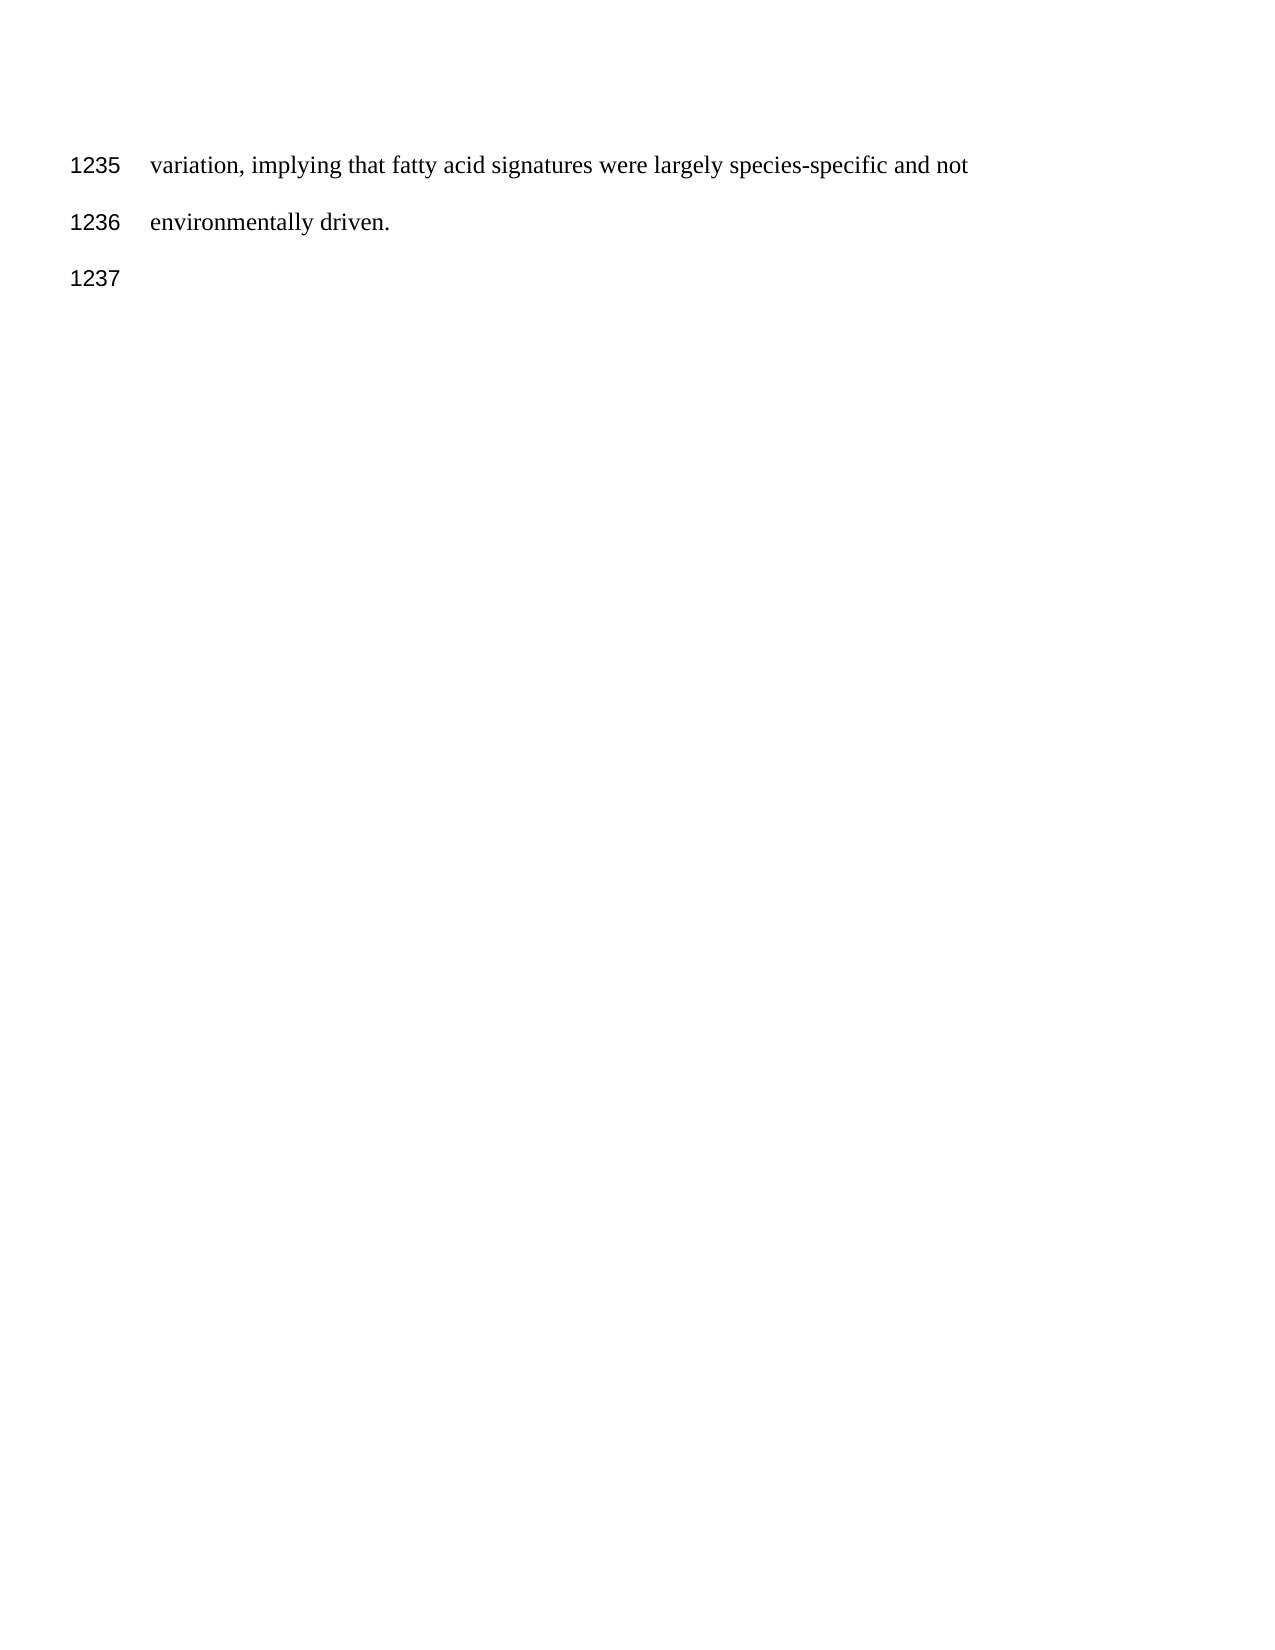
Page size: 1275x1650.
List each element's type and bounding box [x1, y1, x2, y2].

text [150, 150, 1125, 236]
